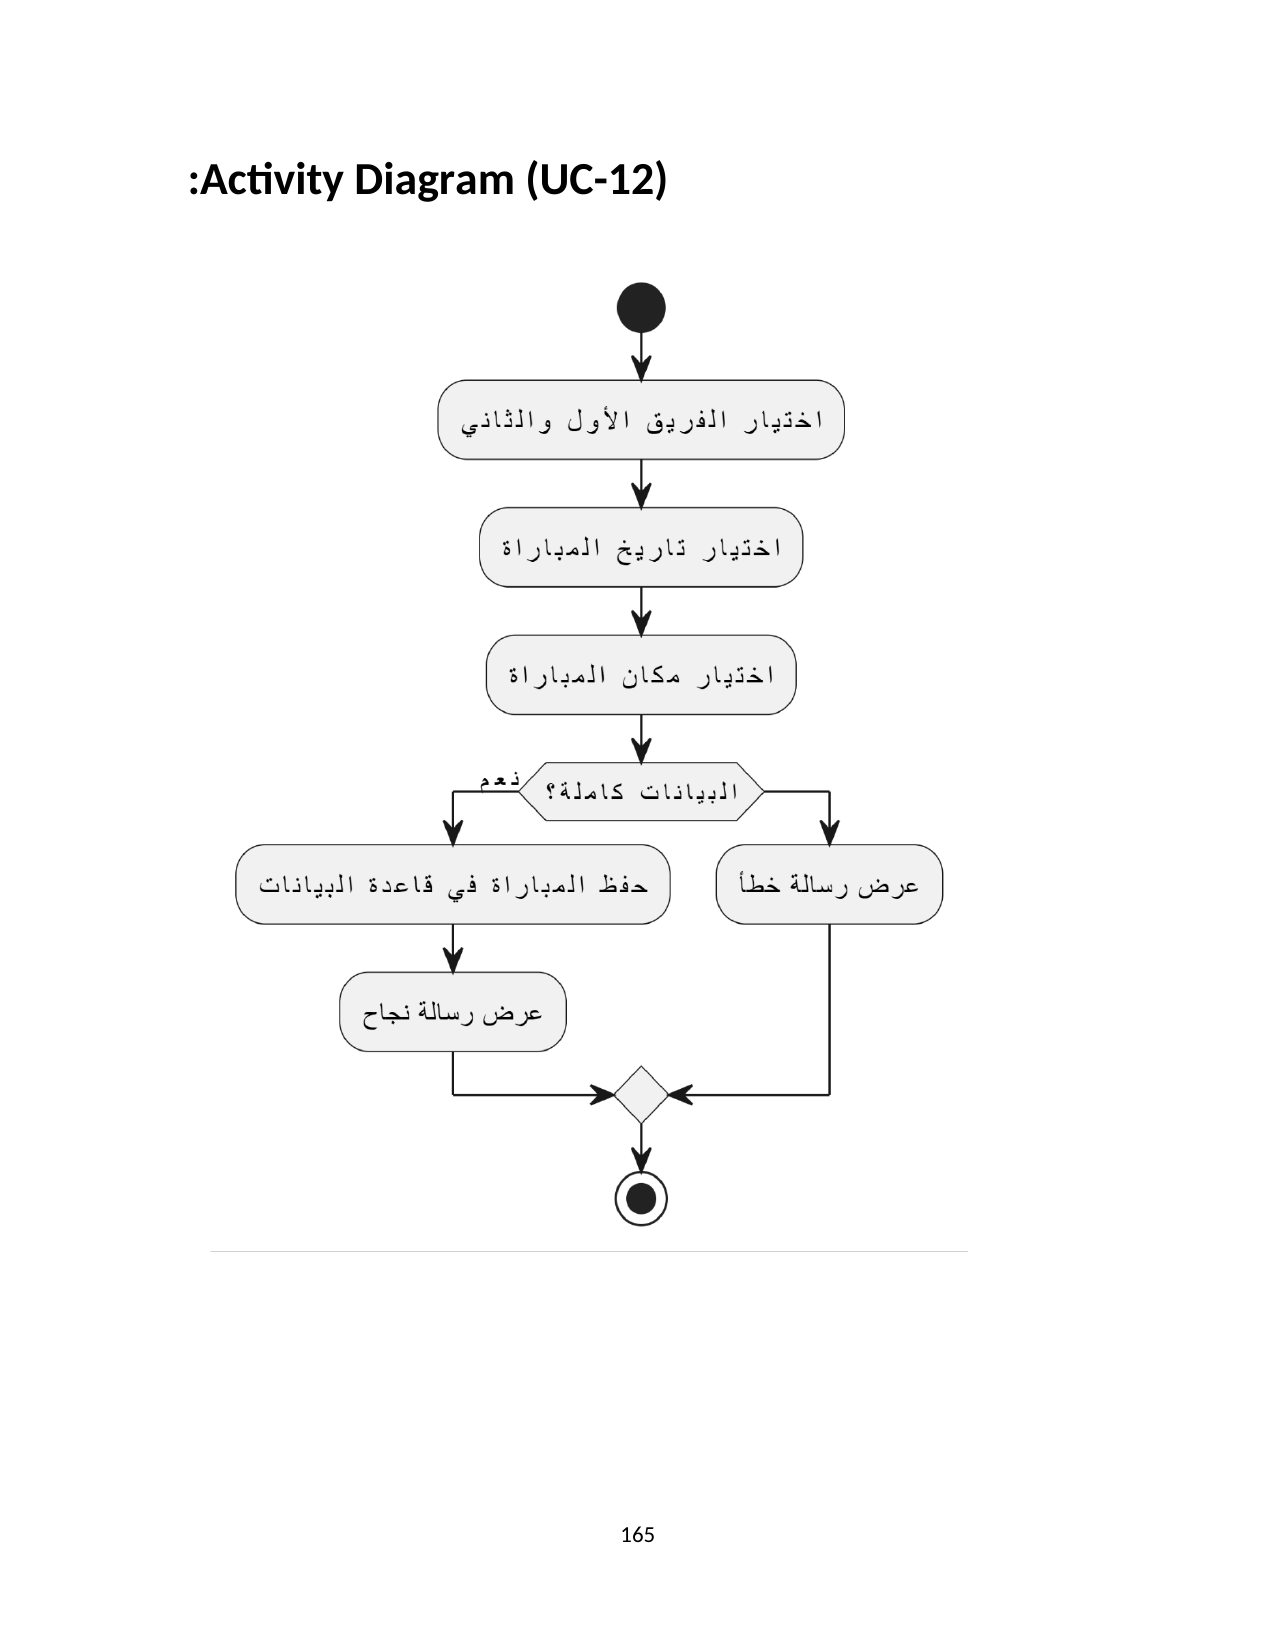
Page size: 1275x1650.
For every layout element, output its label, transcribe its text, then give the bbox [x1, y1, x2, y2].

picture [187, 235, 991, 1275]
text Activity Diagram (UC-12): [187, 150, 1087, 206]
